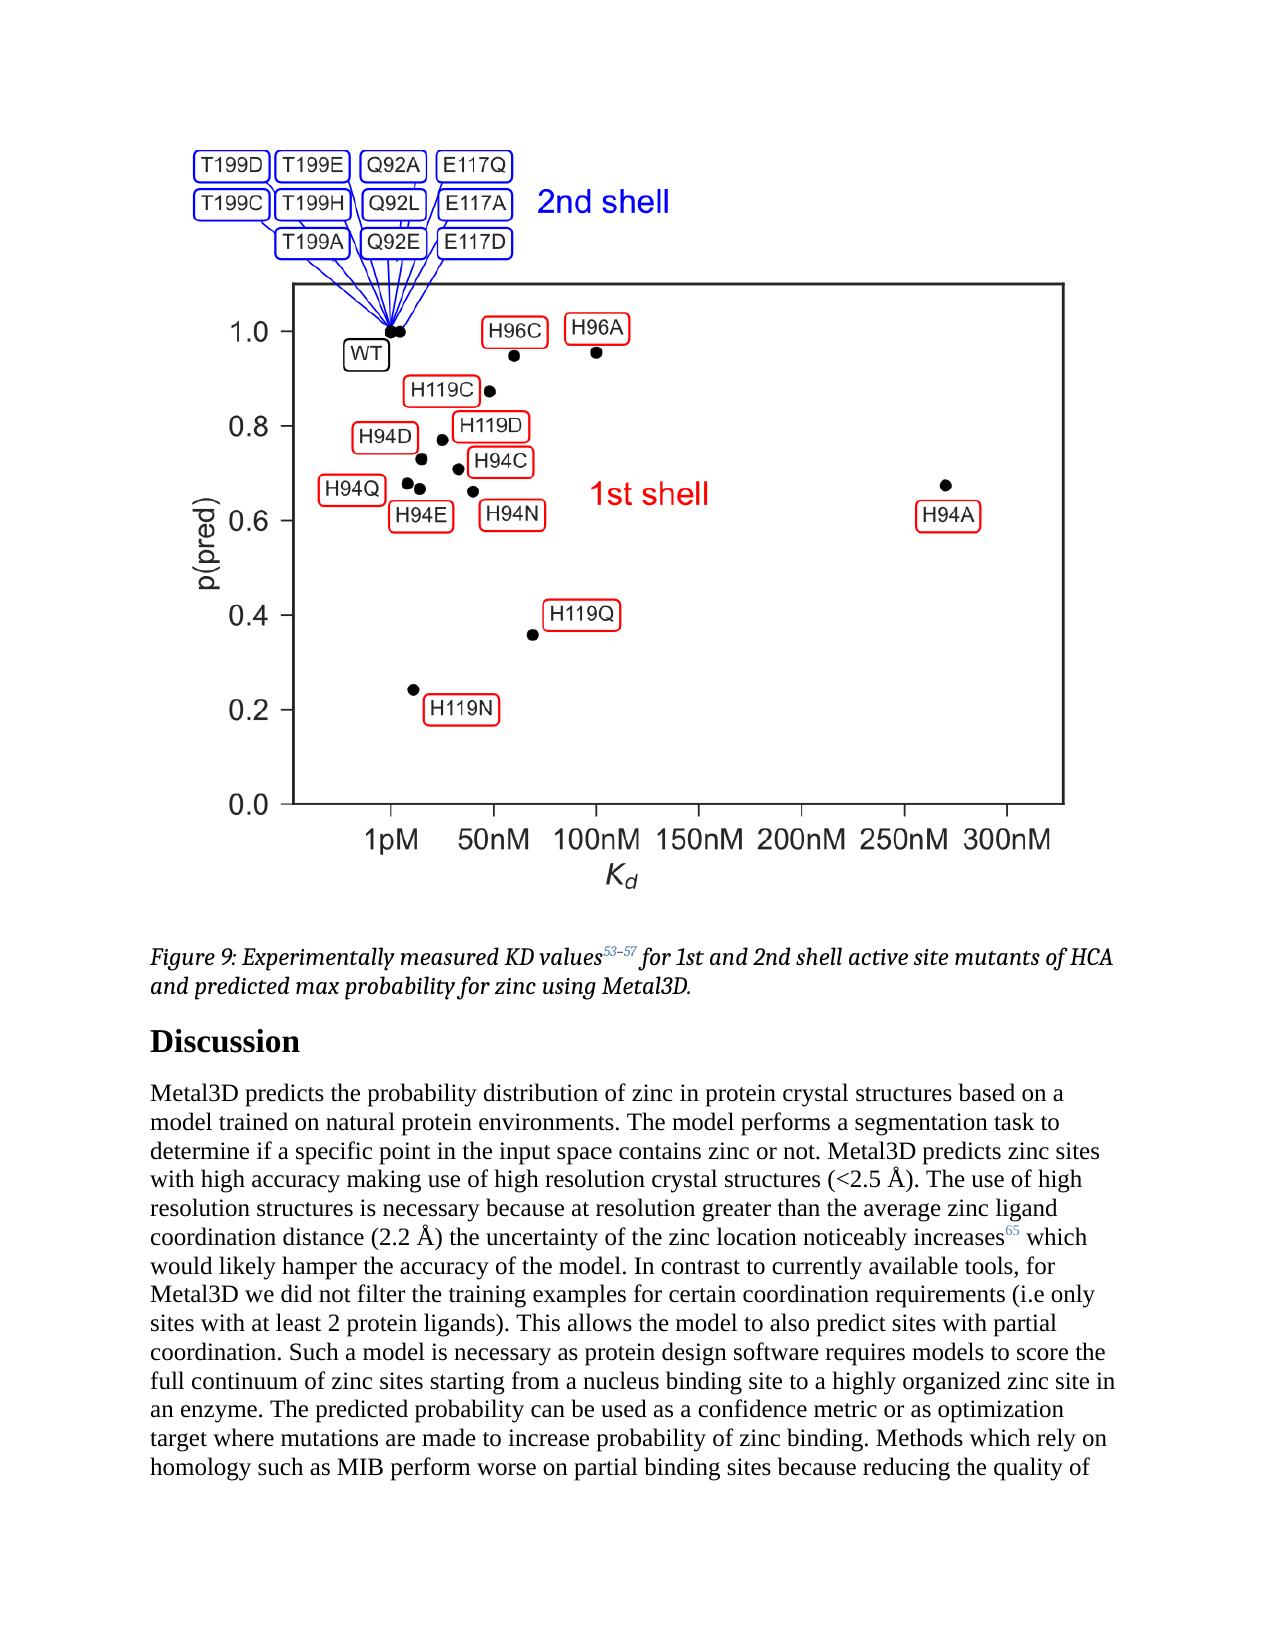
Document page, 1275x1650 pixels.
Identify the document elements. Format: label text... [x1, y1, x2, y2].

picture [168, 150, 1130, 922]
subtitle Discussion [150, 1021, 1125, 1059]
text Figure 9: Experimentally measured KD values53–57 for 1st and 2nd shell active site mutants of HCA and predicted max probability for zinc using Metal3D. [150, 943, 1125, 1000]
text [150, 1078, 1125, 1481]
